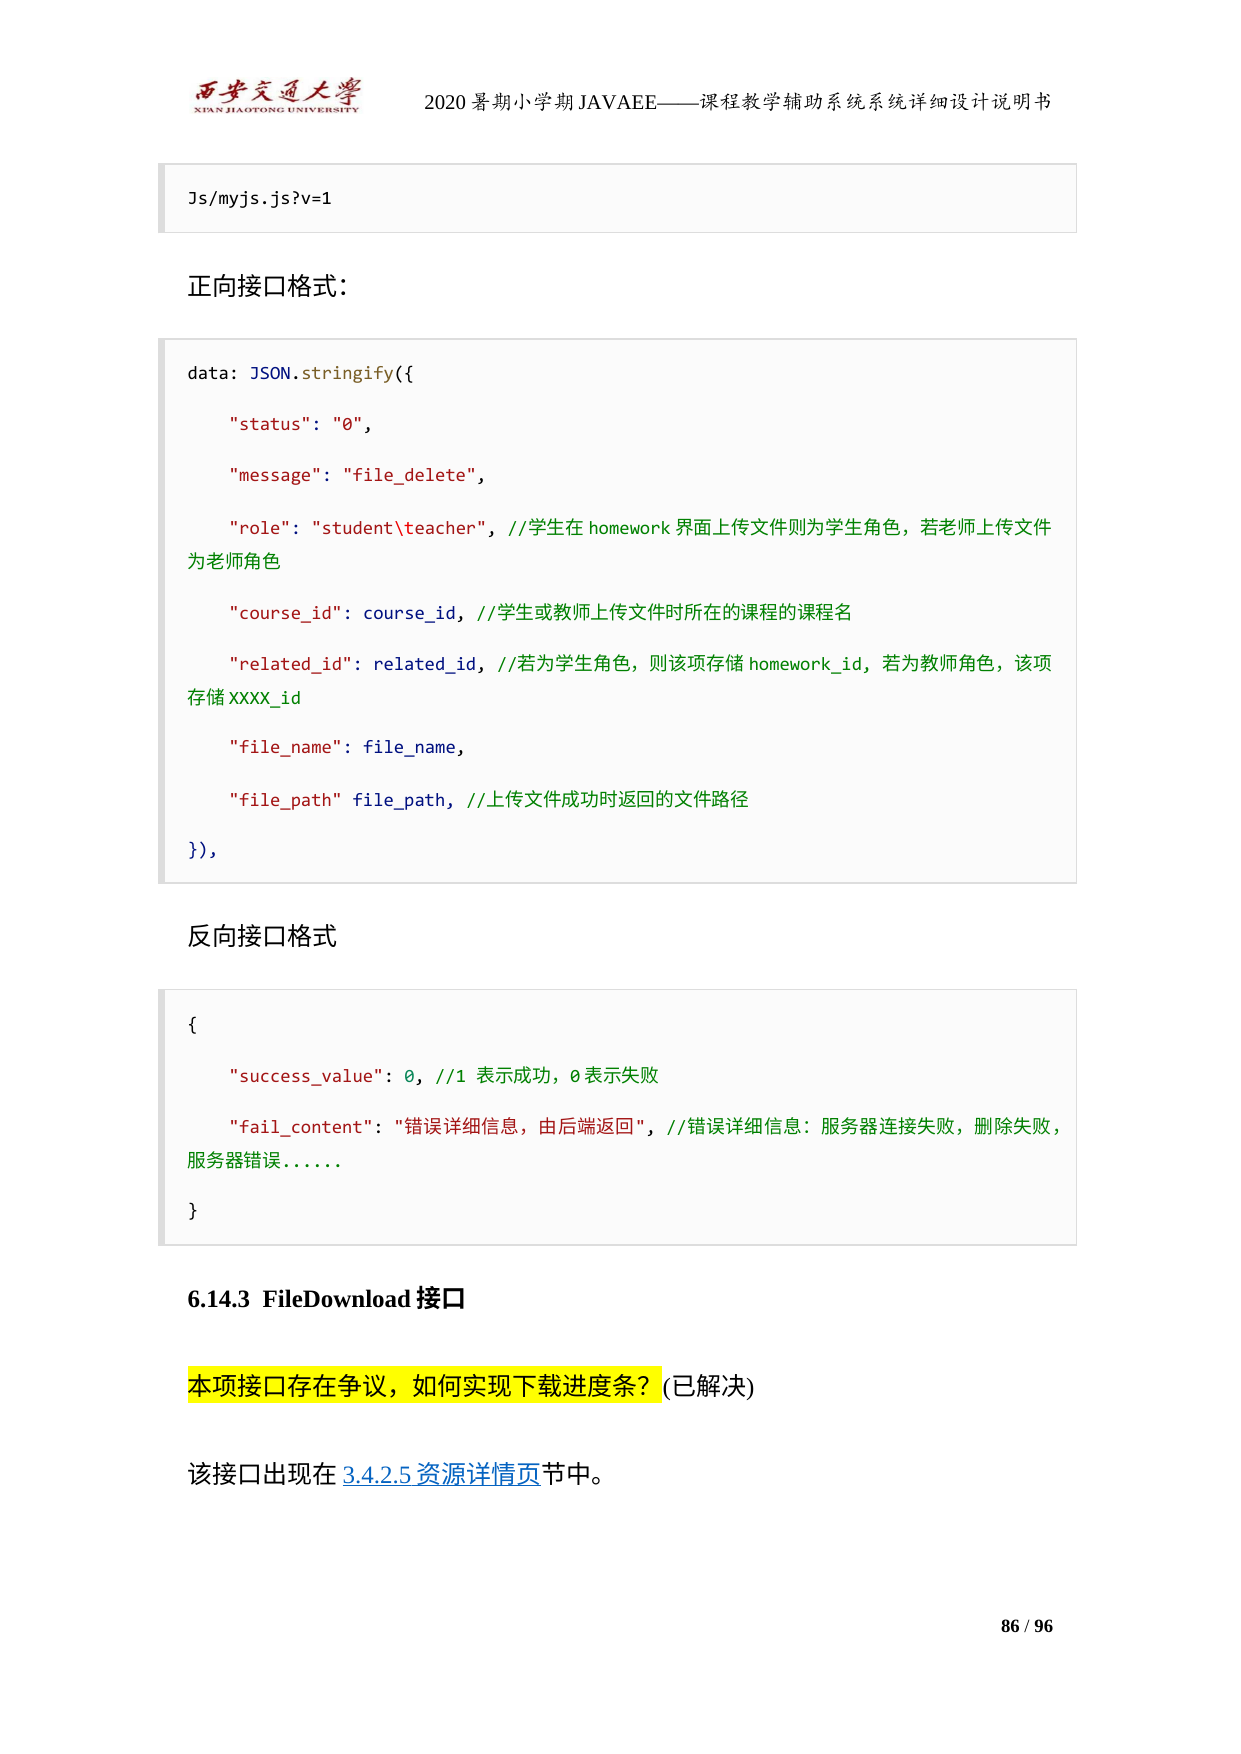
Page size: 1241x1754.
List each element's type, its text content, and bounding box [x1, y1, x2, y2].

text } [165, 1175, 1076, 1244]
text "file_path" file_path, //上传文件成功时返回的文件路径 [165, 763, 1076, 813]
text 该接口出现在3.4.2.5资源详情页节中。 [187, 1438, 1053, 1506]
text 本项接口存在争议，如何实现下载进度条？(已解决) [187, 1351, 1053, 1418]
text { [165, 990, 1076, 1039]
text "file_name": file_name, [165, 712, 1076, 763]
text "message": "file_delete", [165, 440, 1076, 491]
text "course_id": course_id, //学生或教师上传文件时所在的课程的课程名 [165, 576, 1076, 627]
text "success_value": 0, //1 表示成功，0表示失败 [165, 1039, 1076, 1091]
text 正向接口格式： [187, 250, 1053, 318]
text "status": "0", [165, 389, 1076, 440]
text data: JSON.stringify({ [165, 340, 1076, 389]
picture [189, 77, 364, 114]
text }), [165, 813, 1076, 882]
text "role": "student\teacher", //学生在homework界面上传文件则为学生角色，若老师上传文件为老师角色 [165, 491, 1076, 576]
text "related_id": related_id, //若为学生角色，则该项存储homework_id, 若为教师角色，该项存储XXXX_id [165, 627, 1076, 712]
text Js/myjs.js?v=1 [165, 165, 1076, 232]
subtitle FileDownload接口 [187, 1263, 1053, 1331]
text "fail_content": "错误详细信息，由后端返回", //错误详细信息：服务器连接失败，删除失败，服务器错误...... [165, 1091, 1076, 1175]
text 反向接口格式 [187, 901, 1053, 969]
